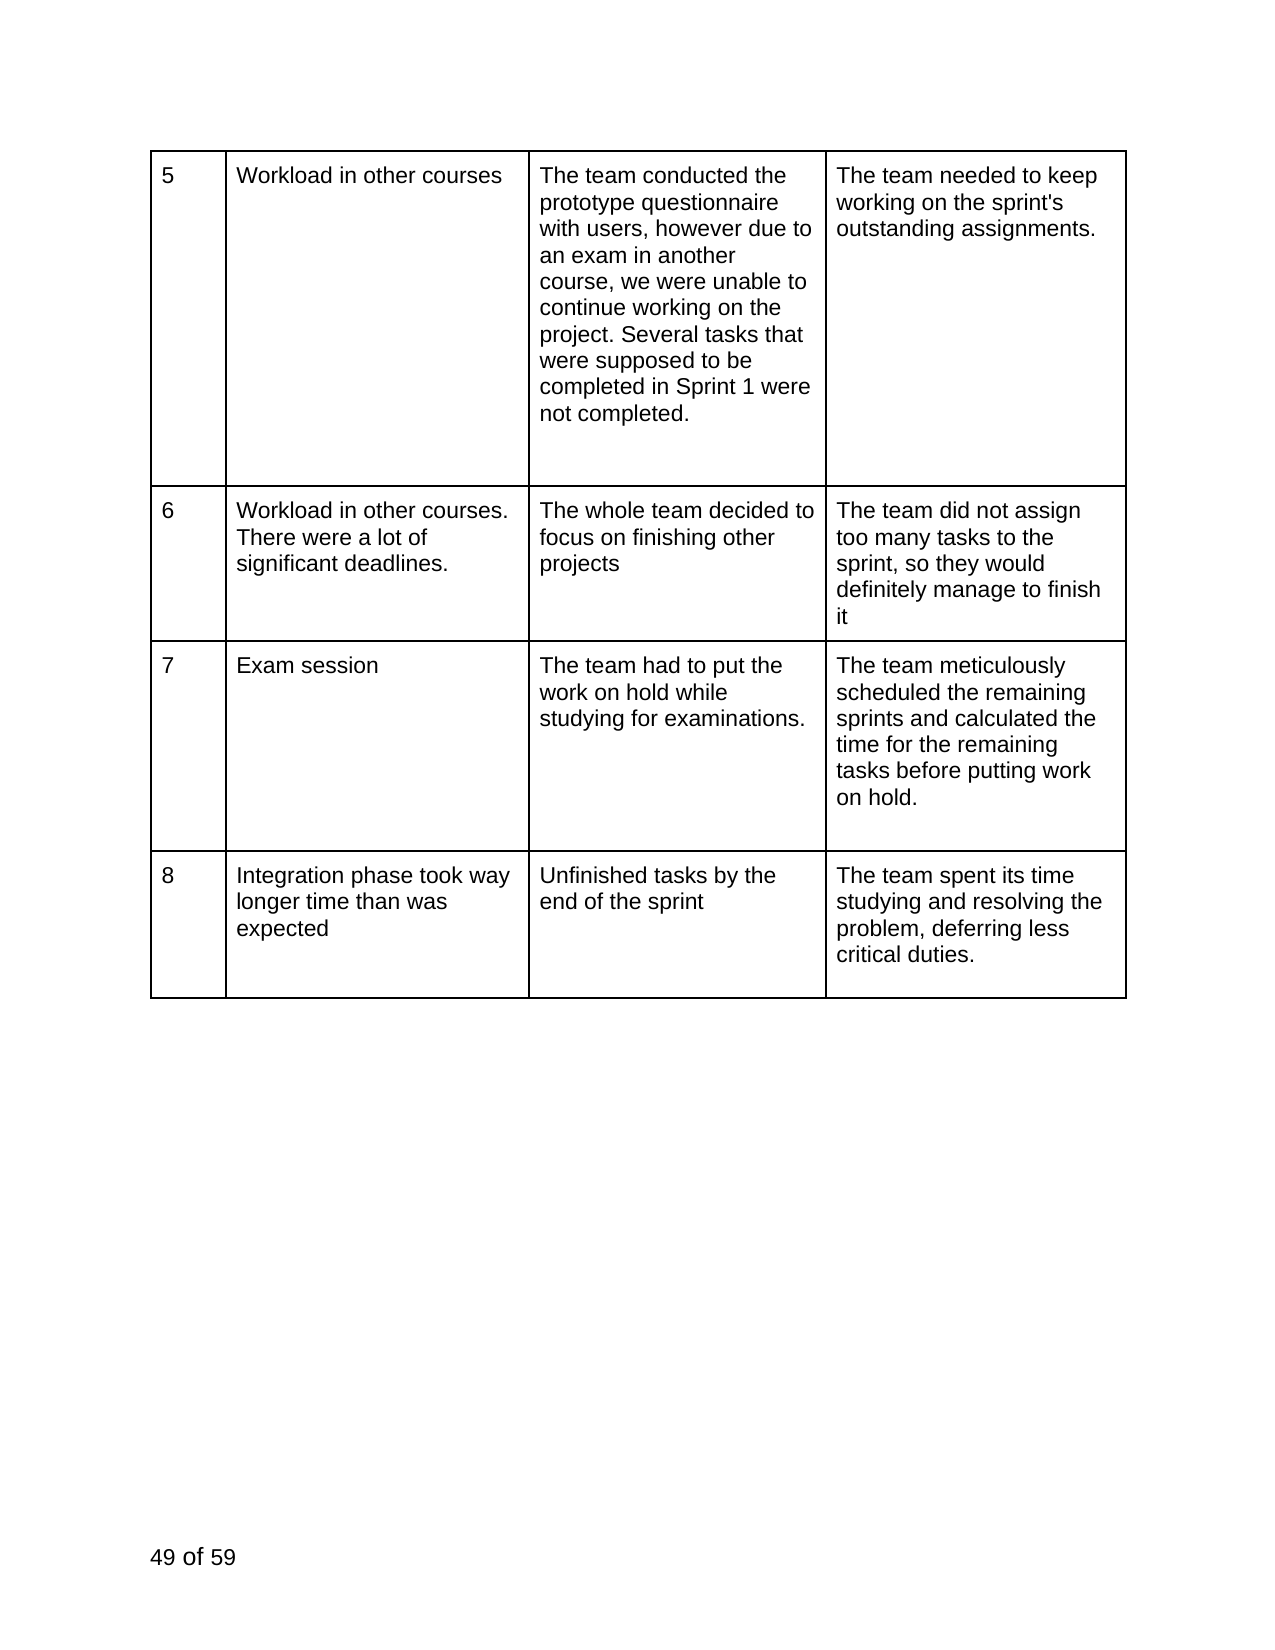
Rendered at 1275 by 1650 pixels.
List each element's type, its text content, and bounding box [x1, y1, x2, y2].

table_cell The whole team decided to focus on finishing other projects [530, 487, 825, 639]
table_cell The team needed to keep working on the sprint's outstanding assignments. [827, 152, 1125, 485]
table_cell Workload in other courses. There were a lot of significant deadlines. [227, 487, 528, 639]
table_cell The team did not assign too many tasks to the sprint, so they would definitely manage to finish it [827, 487, 1125, 639]
table_cell 5 [152, 152, 225, 485]
table_cell 8 [152, 852, 225, 997]
table_cell The team meticulously scheduled the remaining sprints and calculated the time for the remaining tasks before putting work on hold. [827, 642, 1125, 849]
table_cell Integration phase took way longer time than was expected [227, 852, 528, 997]
table_cell The team conducted the prototype questionnaire with users, however due to an exam in another course, we were unable to continue working on the project. Several tasks that were supposed to be completed in Sprint 1 were not completed. [530, 152, 825, 485]
table_cell The team spent its time studying and resolving the problem, deferring less critical duties. [827, 852, 1125, 997]
table_cell Unfinished tasks by the end of the sprint [530, 852, 825, 997]
table_cell Exam session [227, 642, 528, 849]
table_cell 6 [152, 487, 225, 639]
table_cell The team had to put the work on hold while studying for examinations. [530, 642, 825, 849]
table_cell 7 [152, 642, 225, 849]
table_cell Workload in other courses [227, 152, 528, 485]
